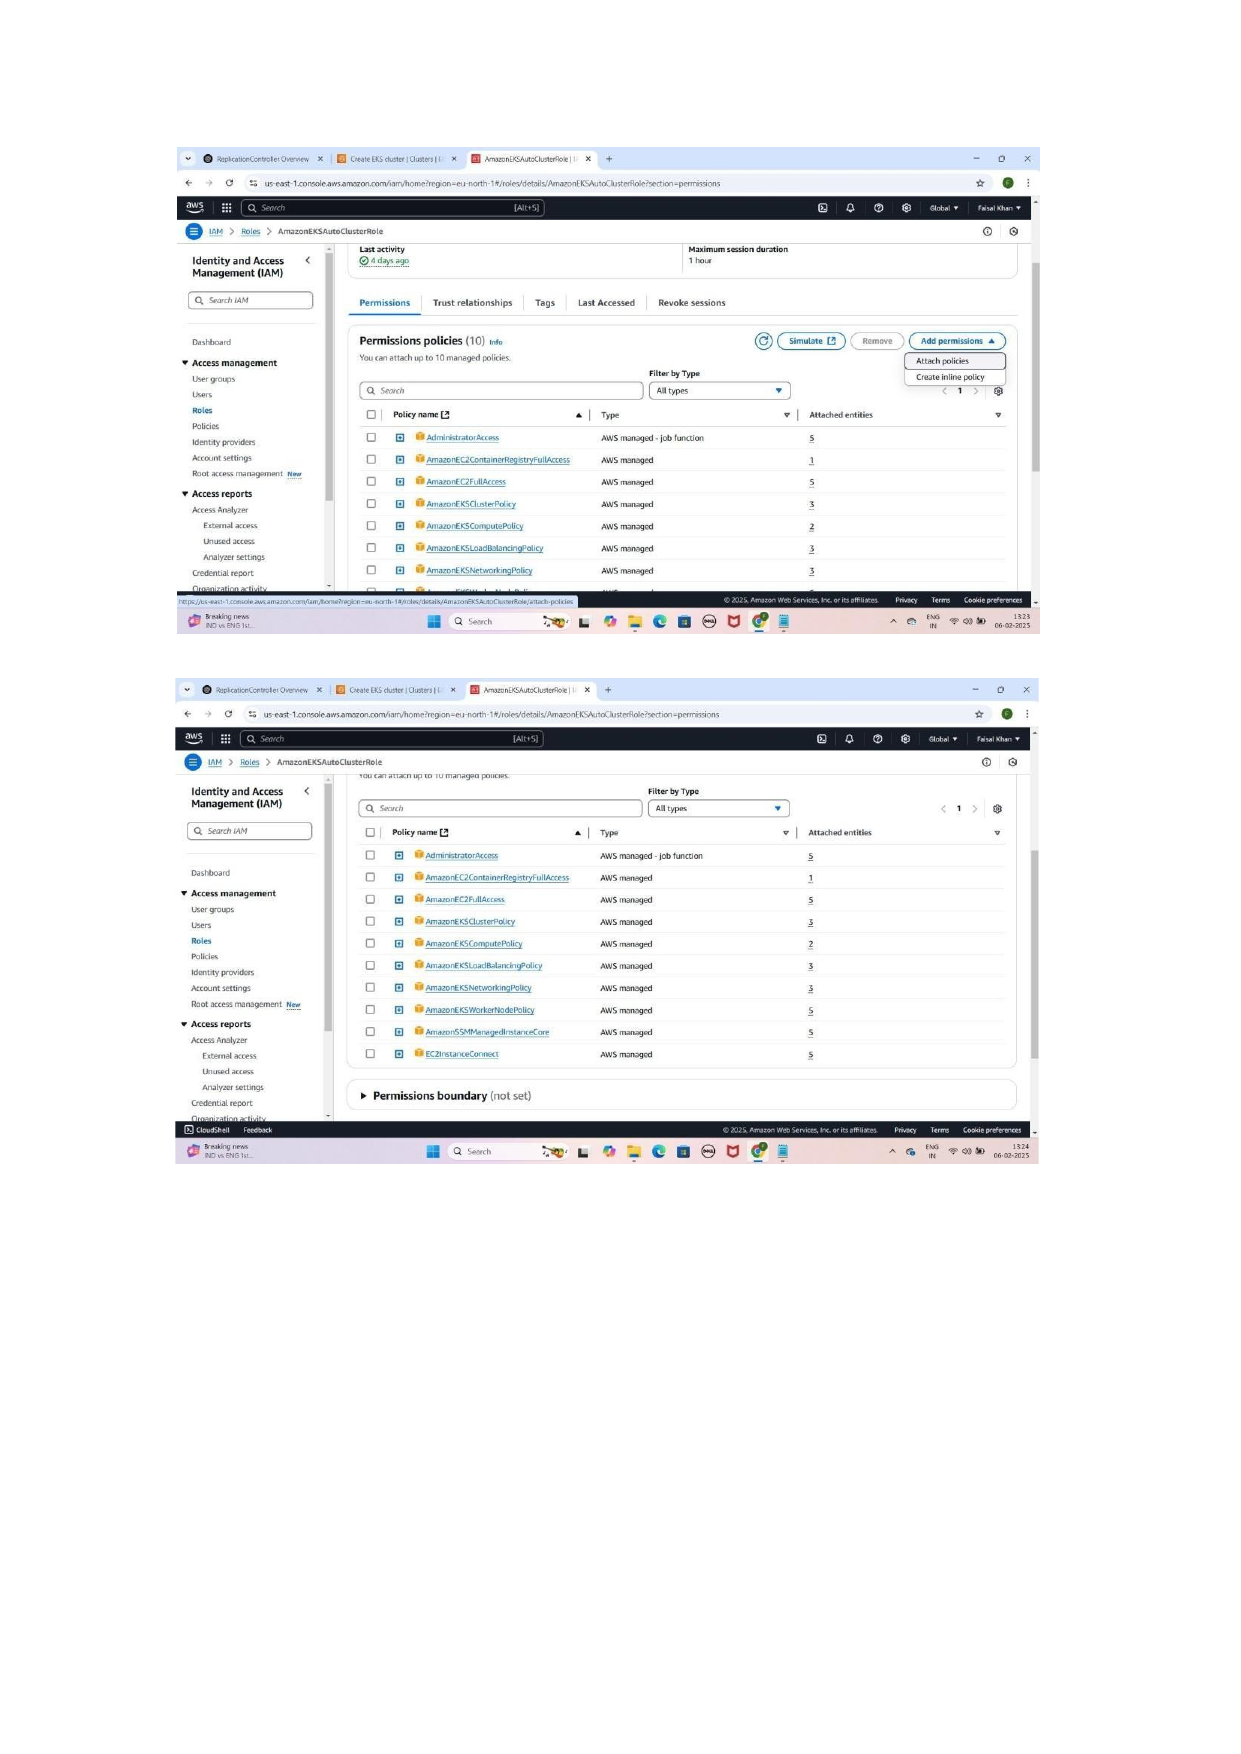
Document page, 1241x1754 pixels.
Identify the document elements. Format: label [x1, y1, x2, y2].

picture [177, 147, 1040, 634]
picture [175, 678, 1039, 1164]
